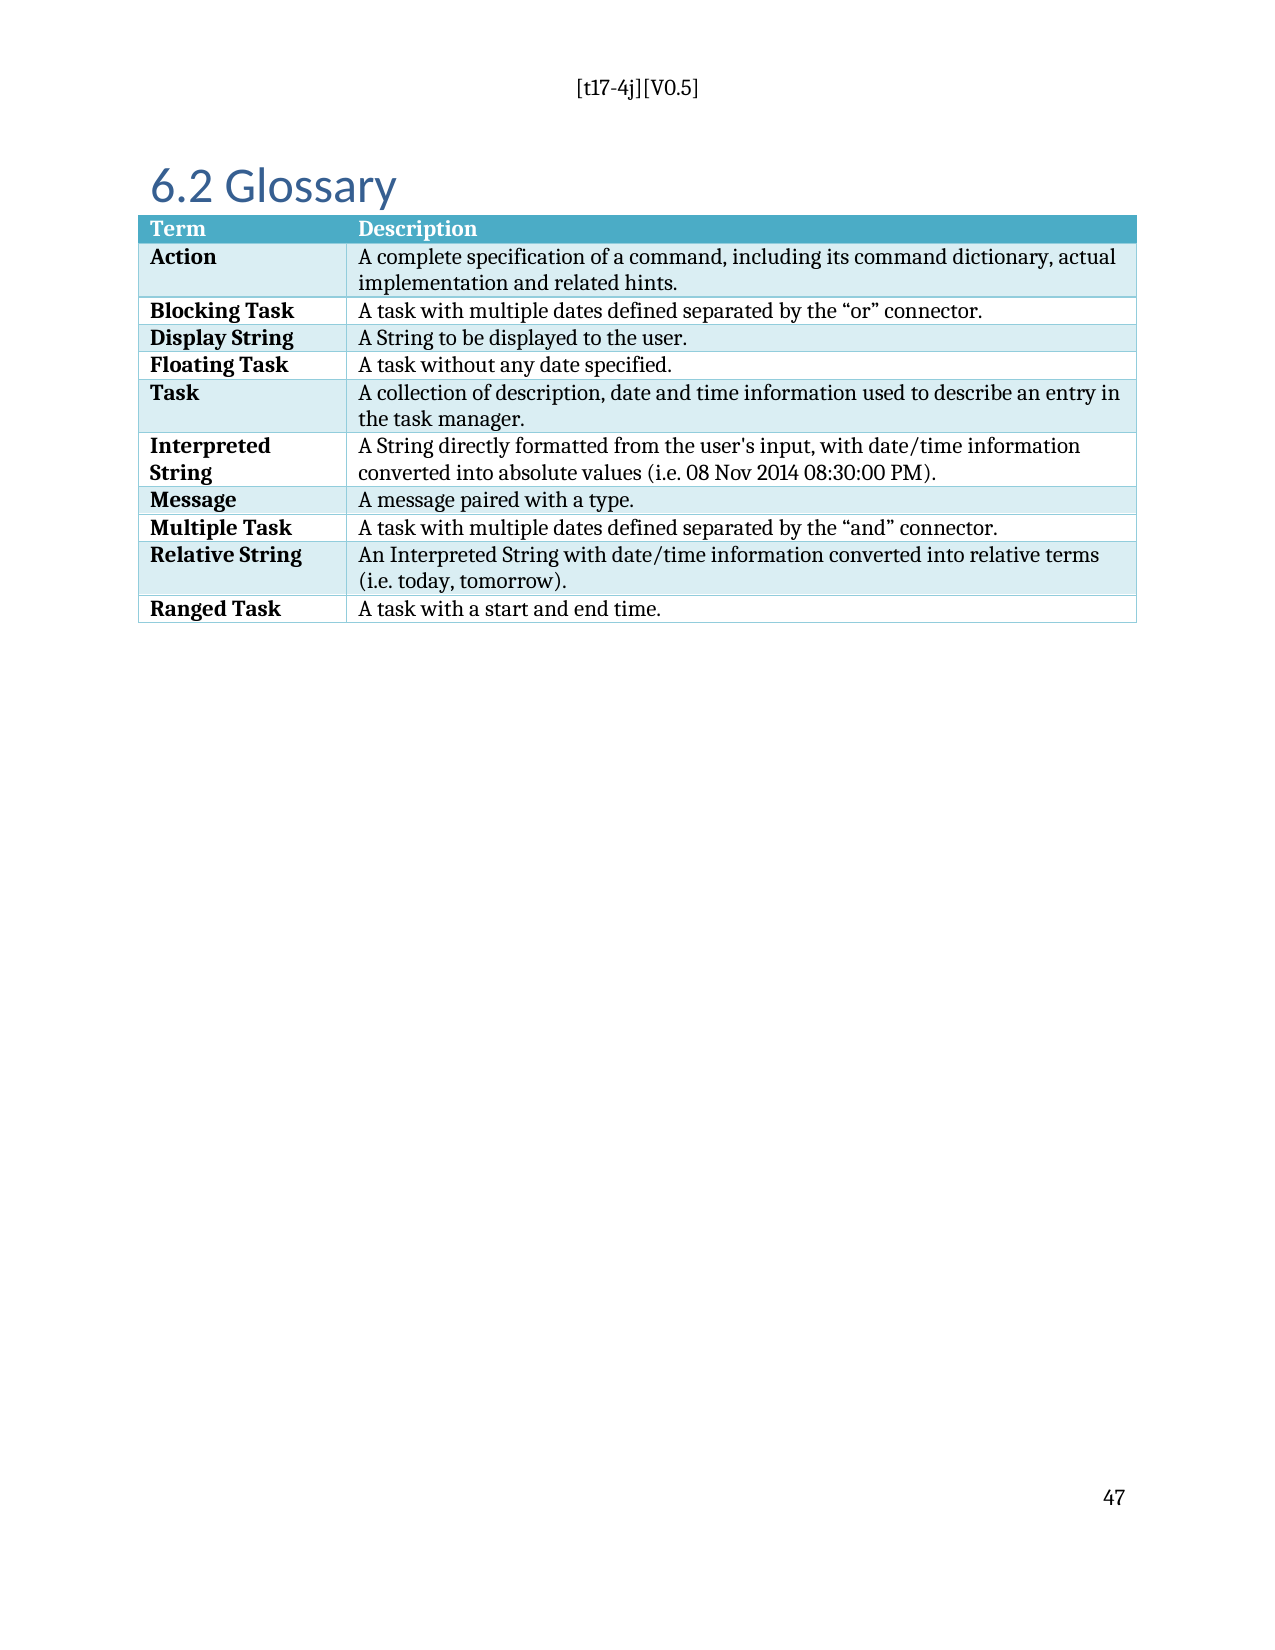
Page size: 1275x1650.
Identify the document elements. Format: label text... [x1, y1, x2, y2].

table_cell Task [139, 380, 346, 432]
table_cell A String to be displayed to the user. [347, 325, 1136, 351]
table_cell Multiple Task [139, 515, 346, 541]
table_cell A task with multiple dates defined separated by the “and” connector. [347, 515, 1136, 541]
table_cell Action [139, 244, 346, 296]
table_header Description [347, 216, 1136, 243]
table_cell Floating Task [139, 352, 346, 378]
table_cell Message [139, 487, 346, 513]
table_cell Interpreted String [139, 433, 346, 486]
table_cell Relative String [139, 542, 346, 594]
table_cell A task without any date specified. [347, 352, 1136, 378]
table_cell A message paired with a type. [347, 487, 1136, 513]
subtitle 6.2 Glossary [150, 154, 1125, 215]
table_header Term [139, 216, 346, 243]
table_cell Ranged Task [139, 596, 346, 622]
table_cell A String directly formatted from the user's input, with date/time information converted into absolute values (i.e. 08 Nov 2014 08:30:00 PM). [347, 433, 1136, 486]
table_cell A complete specification of a command, including its command dictionary, actual implementation and related hints. [347, 244, 1136, 296]
table_cell Display String [139, 325, 346, 351]
table_cell A collection of description, date and time information used to describe an entry in the task manager. [347, 380, 1136, 432]
table_cell A task with a start and end time. [347, 596, 1136, 622]
table_cell A task with multiple dates defined separated by the “or” connector. [347, 298, 1136, 324]
table_cell Blocking Task [139, 298, 346, 324]
table_cell An Interpreted String with date/time information converted into relative terms (i.e. today, tomorrow). [347, 542, 1136, 594]
